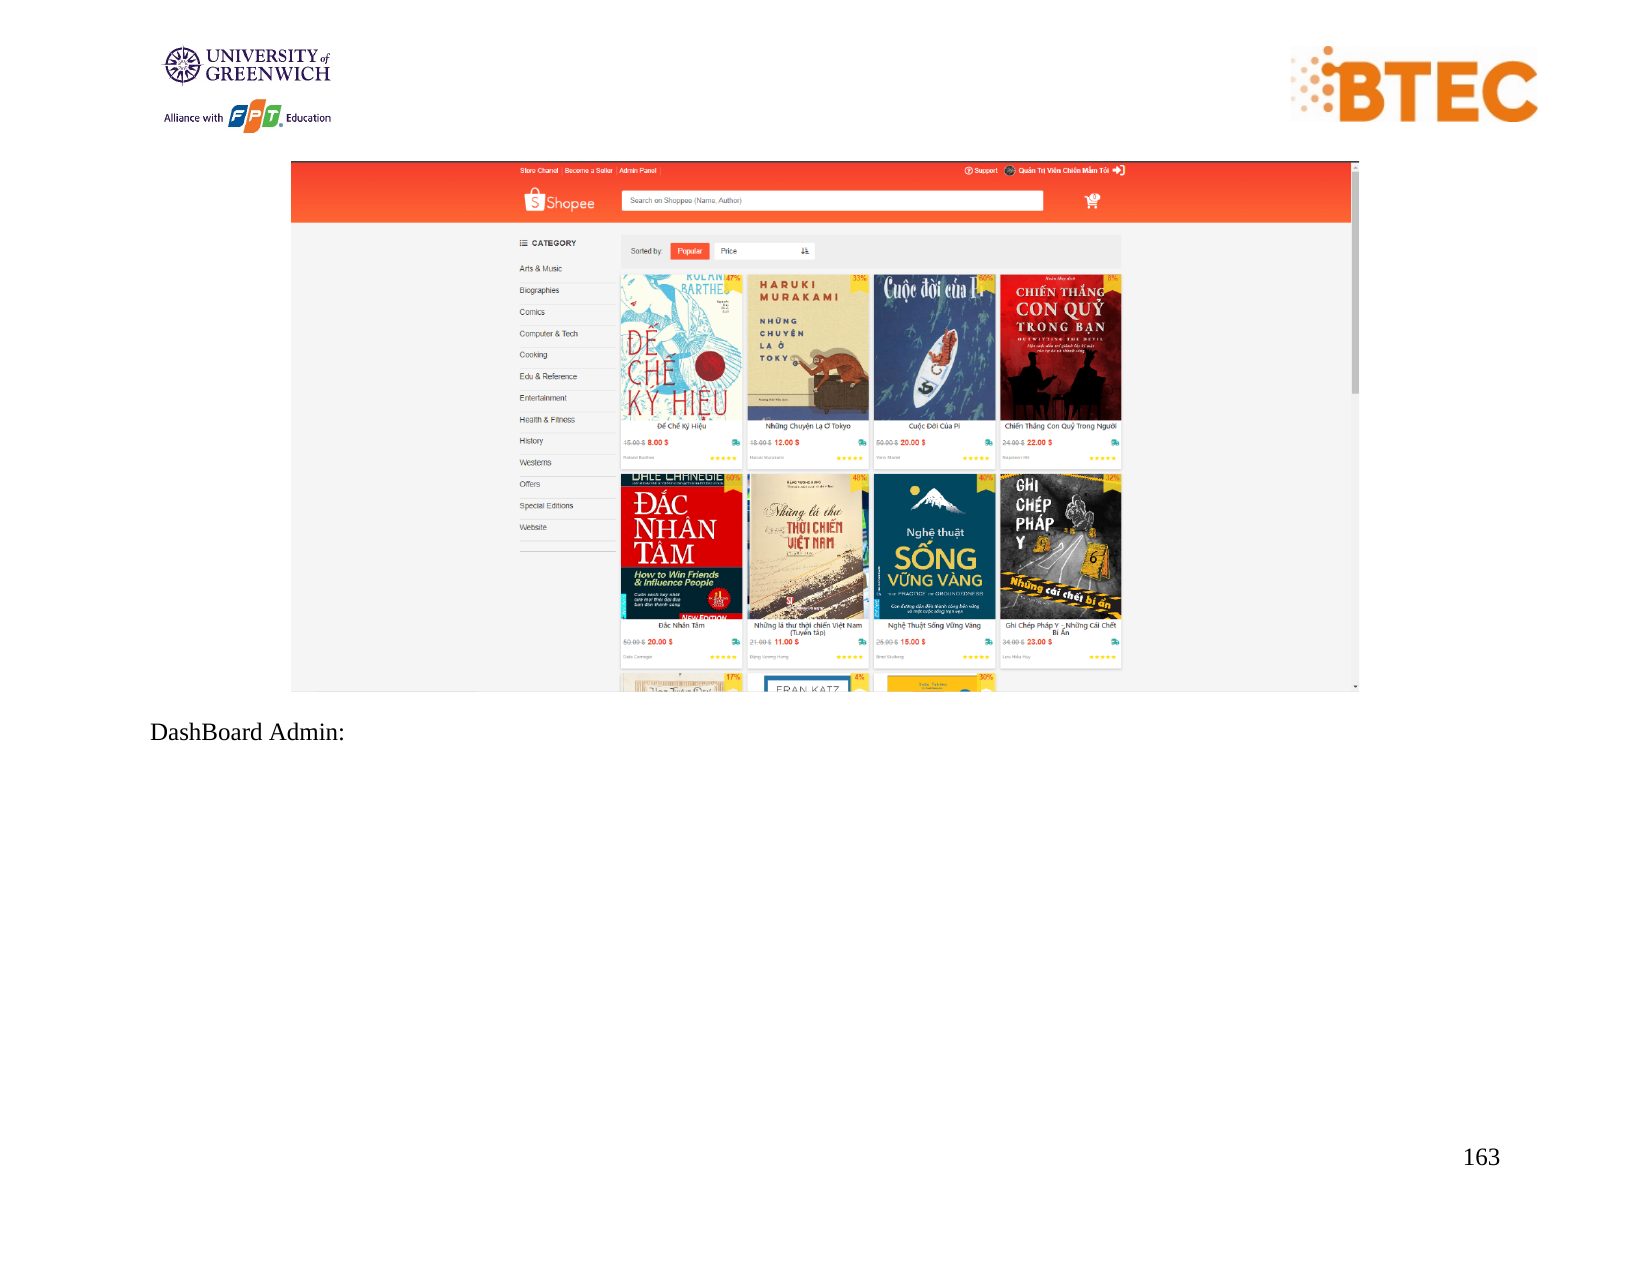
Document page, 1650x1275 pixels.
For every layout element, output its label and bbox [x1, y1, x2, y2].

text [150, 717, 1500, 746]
picture [291, 161, 1360, 692]
picture [150, 32, 343, 144]
picture [1290, 46, 1538, 122]
